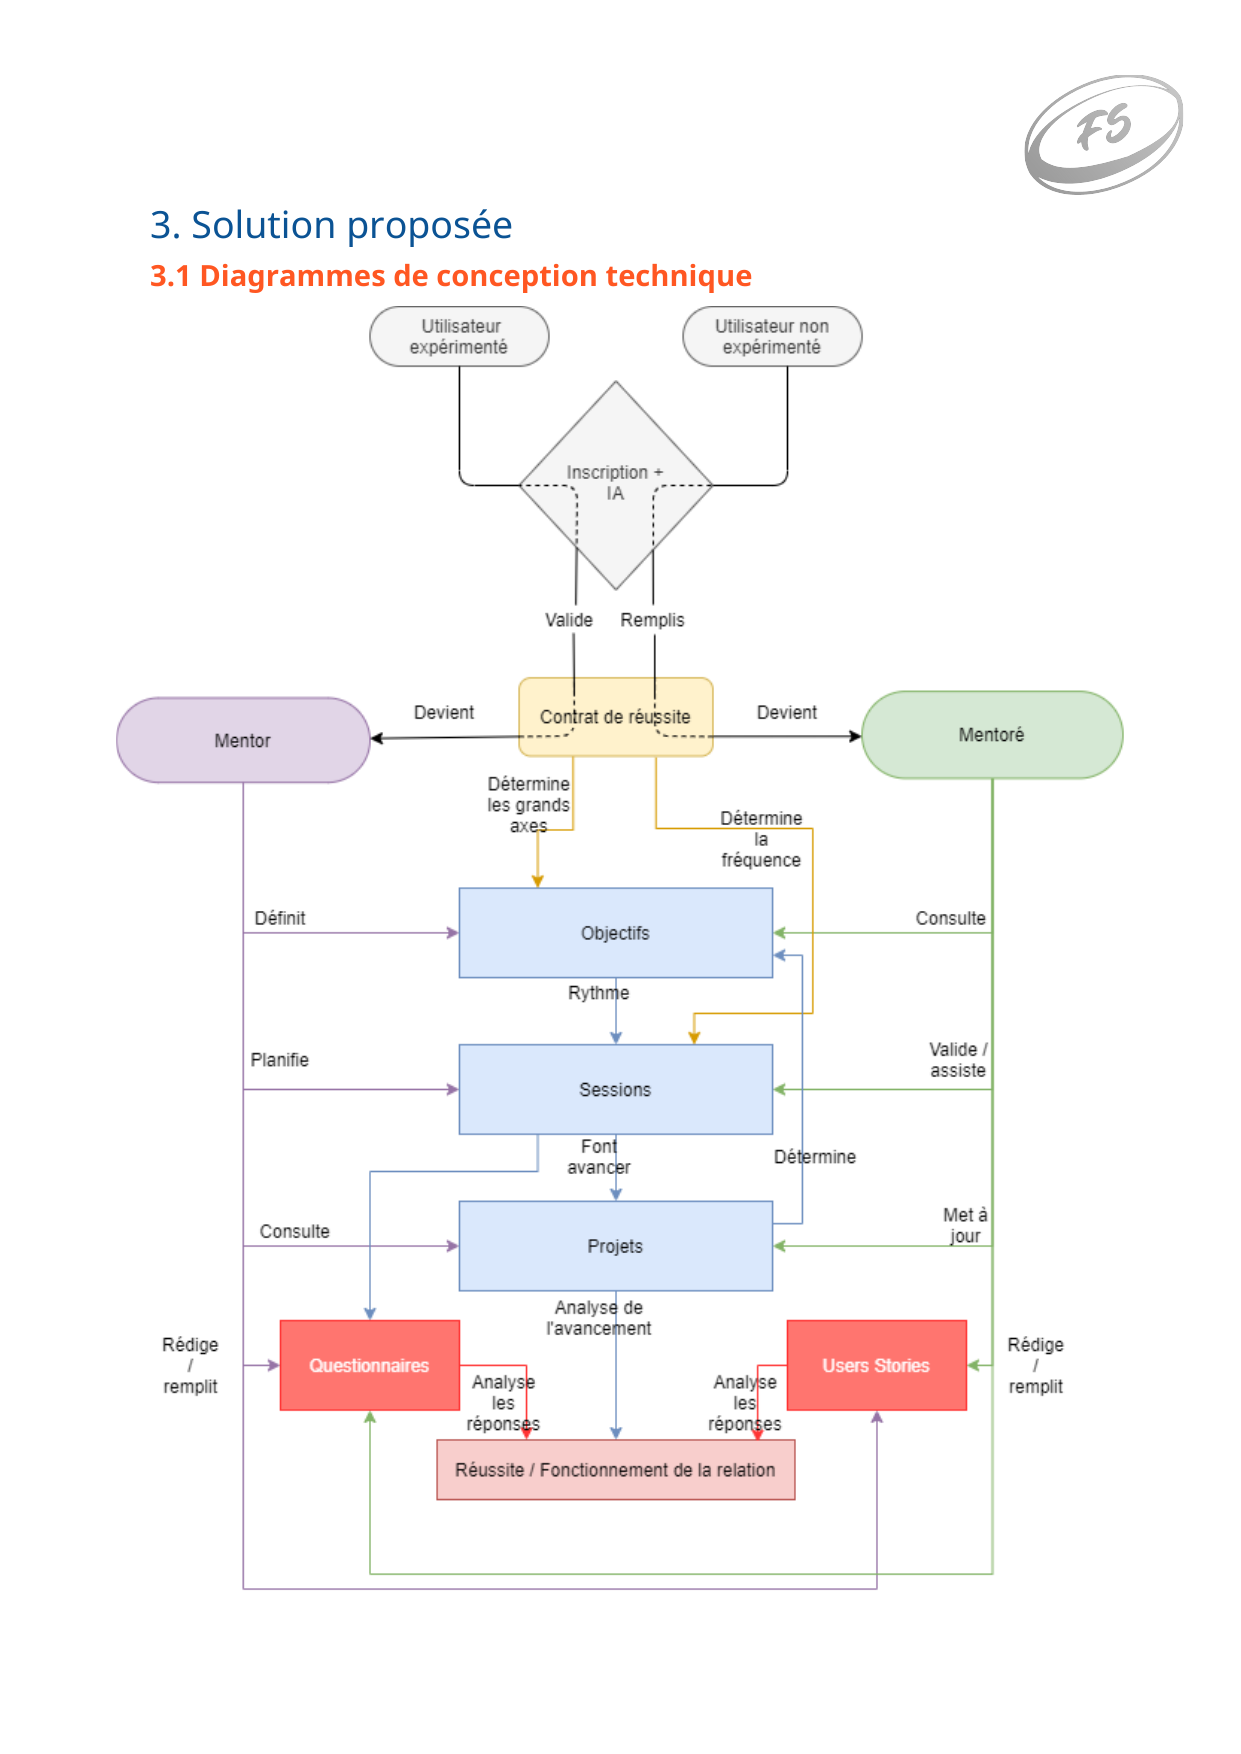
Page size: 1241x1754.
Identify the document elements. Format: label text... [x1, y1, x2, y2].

text 3. Solution proposée 3.1 Diagrammes de conception technique [150, 198, 1183, 295]
picture [116, 306, 1124, 1602]
picture [1024, 75, 1184, 195]
